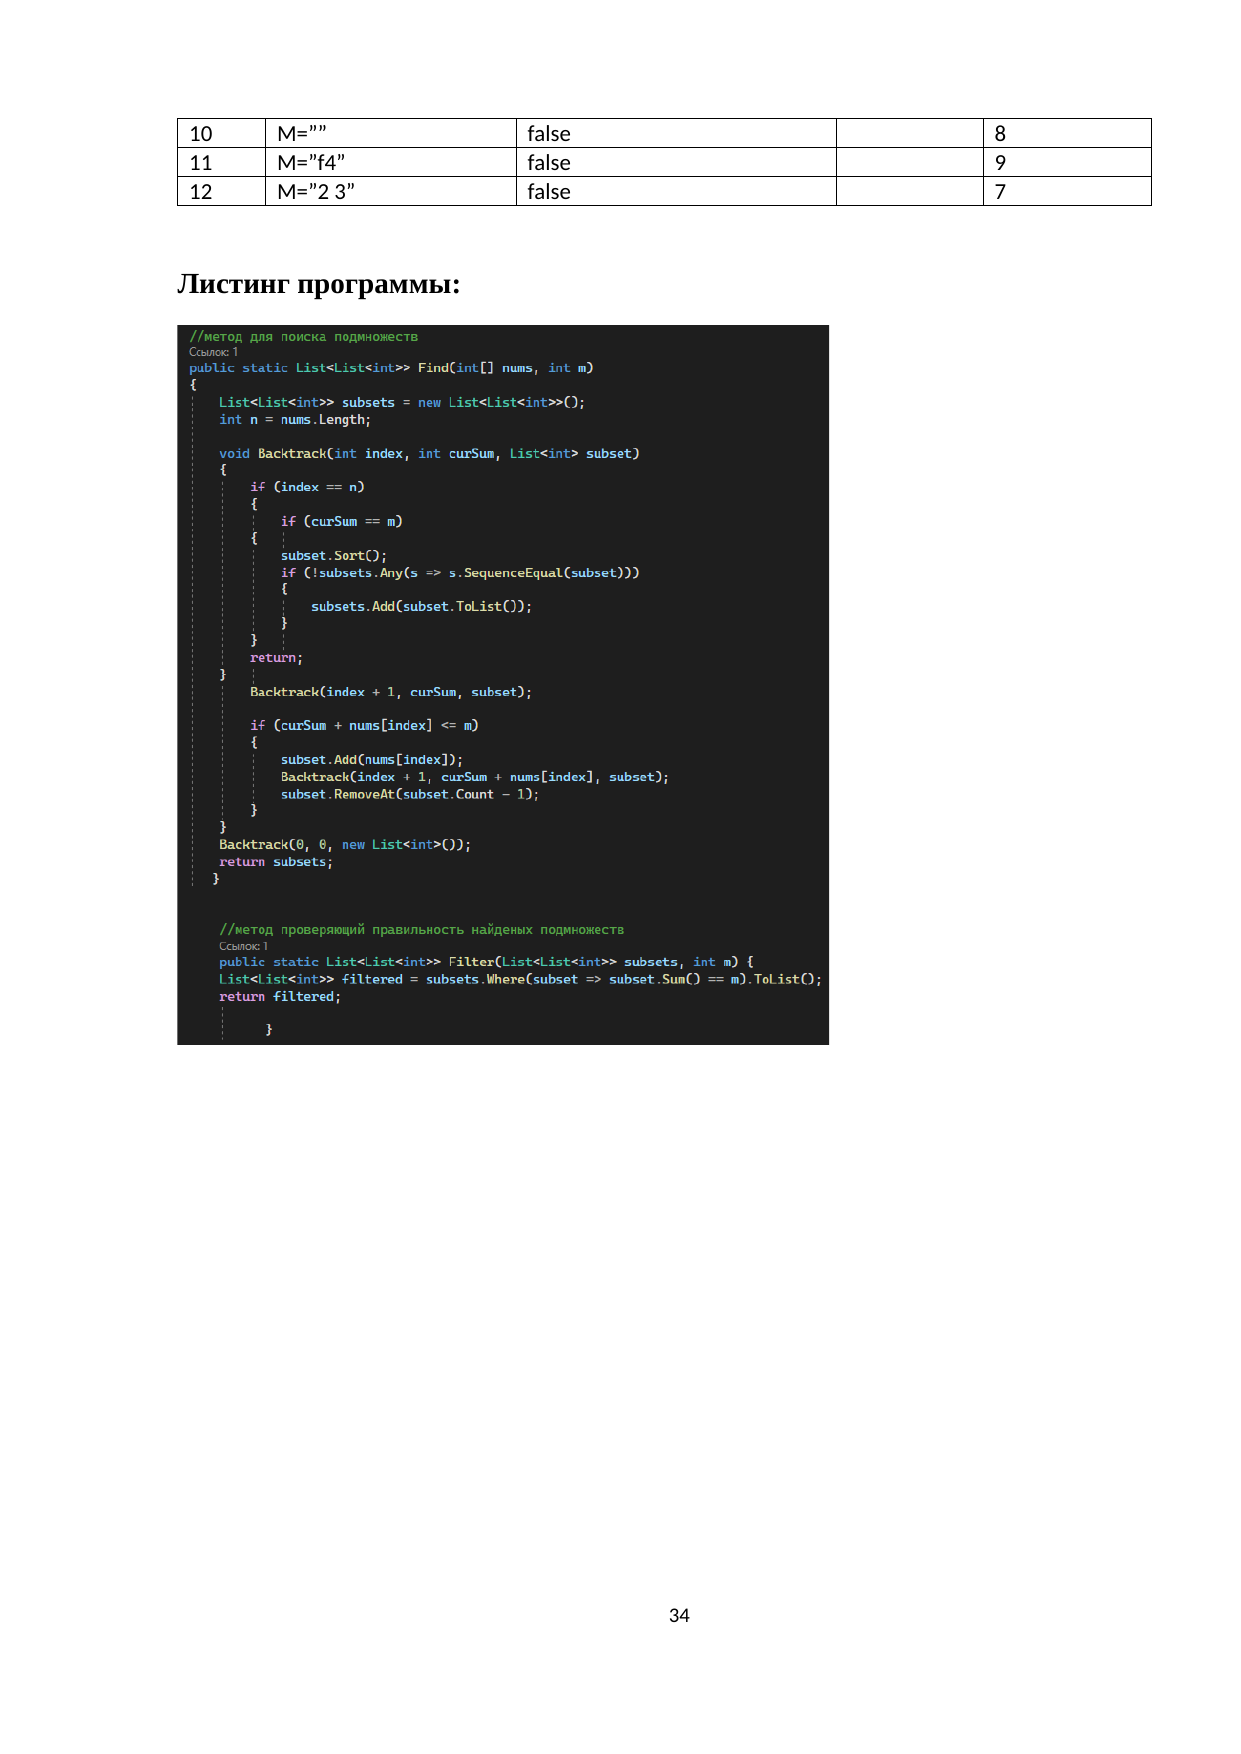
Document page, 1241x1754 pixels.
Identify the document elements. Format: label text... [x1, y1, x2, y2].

picture [177, 325, 830, 1045]
table_cell 8 [984, 119, 1151, 147]
table_cell 7 [984, 177, 1151, 205]
table_cell M=”f4” [266, 148, 516, 176]
table_cell M=”” [266, 119, 516, 147]
table_cell false [517, 177, 836, 205]
table_cell 11 [178, 148, 265, 176]
table_cell [837, 148, 983, 176]
table_cell 12 [178, 177, 265, 205]
table_cell 9 [984, 148, 1151, 176]
table_cell [837, 177, 983, 205]
text Листинг программы: [177, 266, 1181, 299]
table_cell false [517, 148, 836, 176]
table_cell false [517, 119, 836, 147]
table_cell [837, 119, 983, 147]
table_cell 10 [178, 119, 265, 147]
table_cell M=”2 3” [266, 177, 516, 205]
